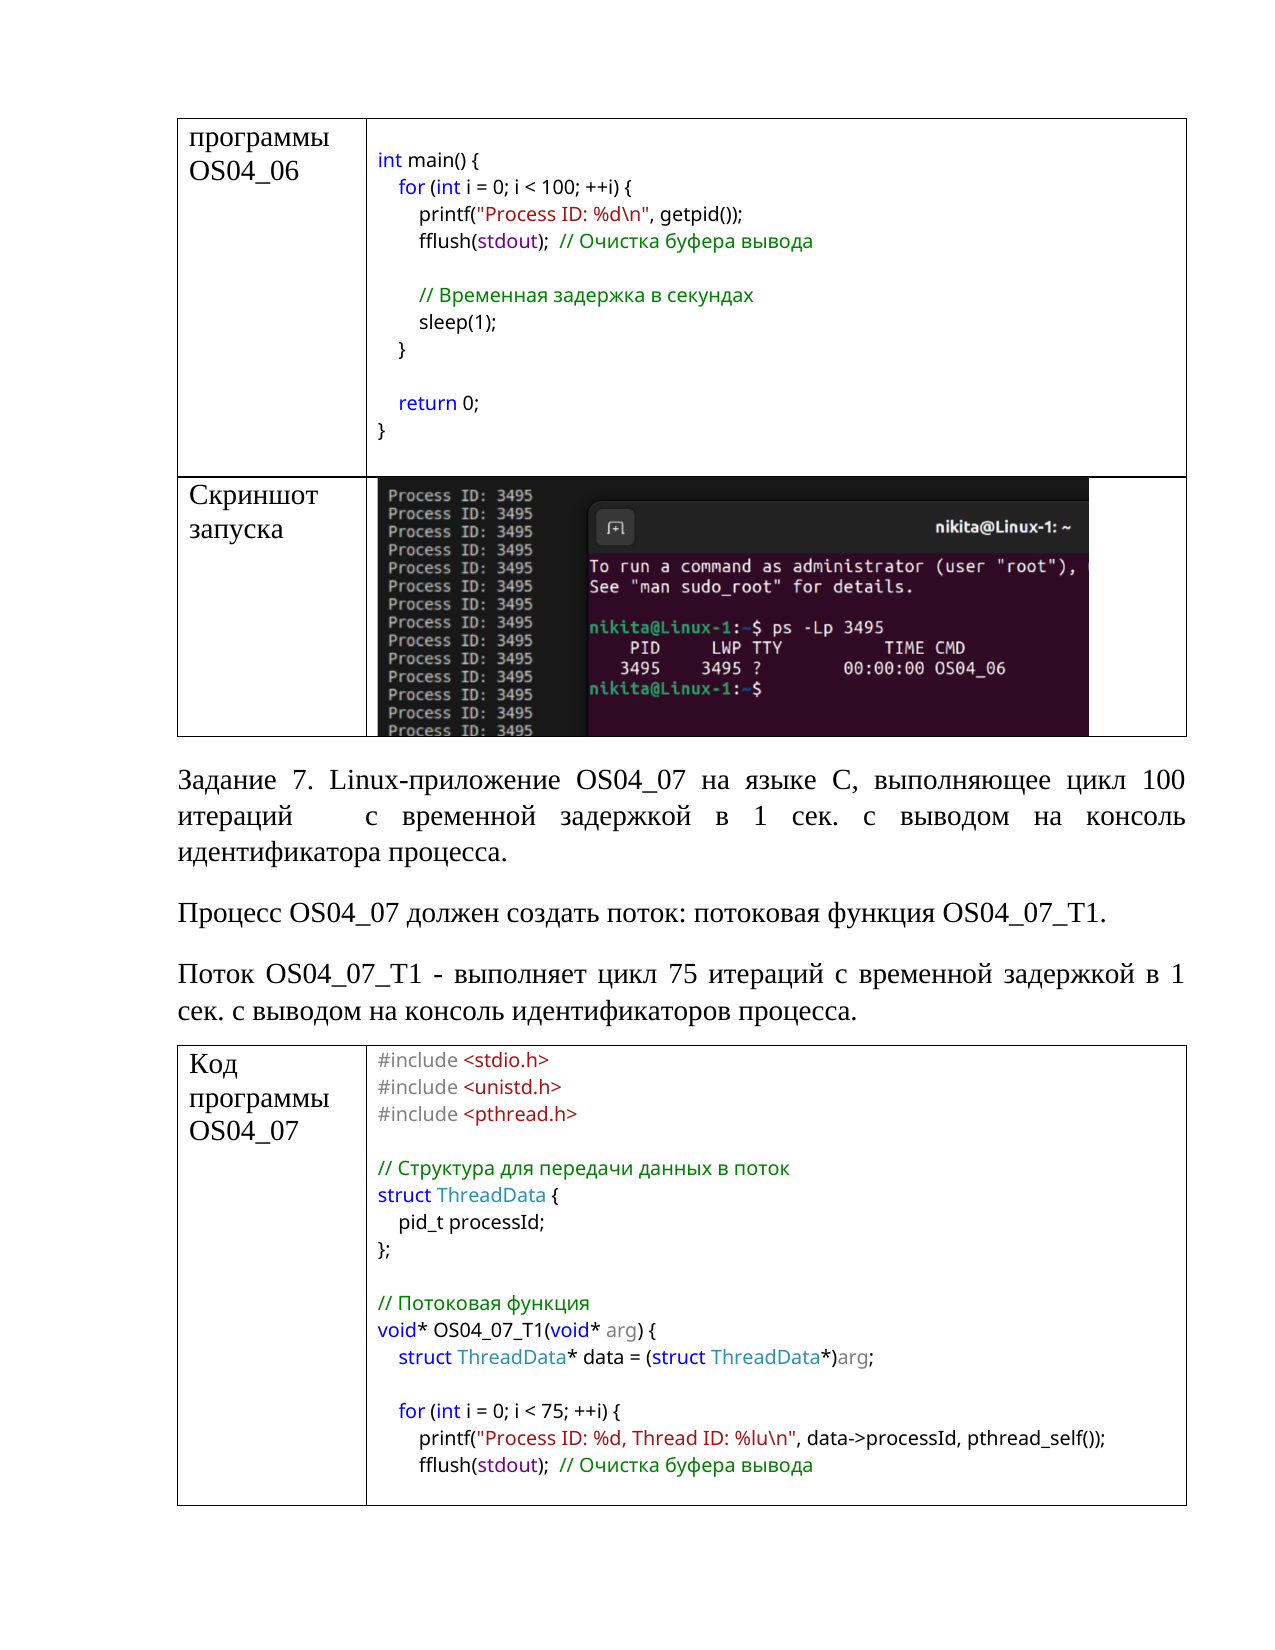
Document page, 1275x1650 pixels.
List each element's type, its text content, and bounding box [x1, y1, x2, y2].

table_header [178, 1046, 366, 1505]
table_cell [367, 478, 377, 736]
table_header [367, 119, 1186, 476]
picture [377, 477, 1089, 736]
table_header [367, 1046, 1186, 1505]
text Процесс OS04_07 должен создать поток: потоковая функция OS04_07_T1. [177, 895, 1186, 929]
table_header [178, 119, 366, 476]
table_cell [1089, 478, 1186, 736]
text Поток OS04_07_T1 - выполняет цикл 75 итераций с временной задержкой в 1 сек. с выводом на консоль идентификаторов процесса. [177, 956, 1186, 1026]
text Задание 7. Linux-приложение OS04_07 на языке С, выполняющее цикл 100 итераций с временной задержкой в 1 сек. с выводом на консоль идентификатора процесса. [177, 762, 1186, 868]
table_cell Скриншот запуска [178, 478, 366, 736]
